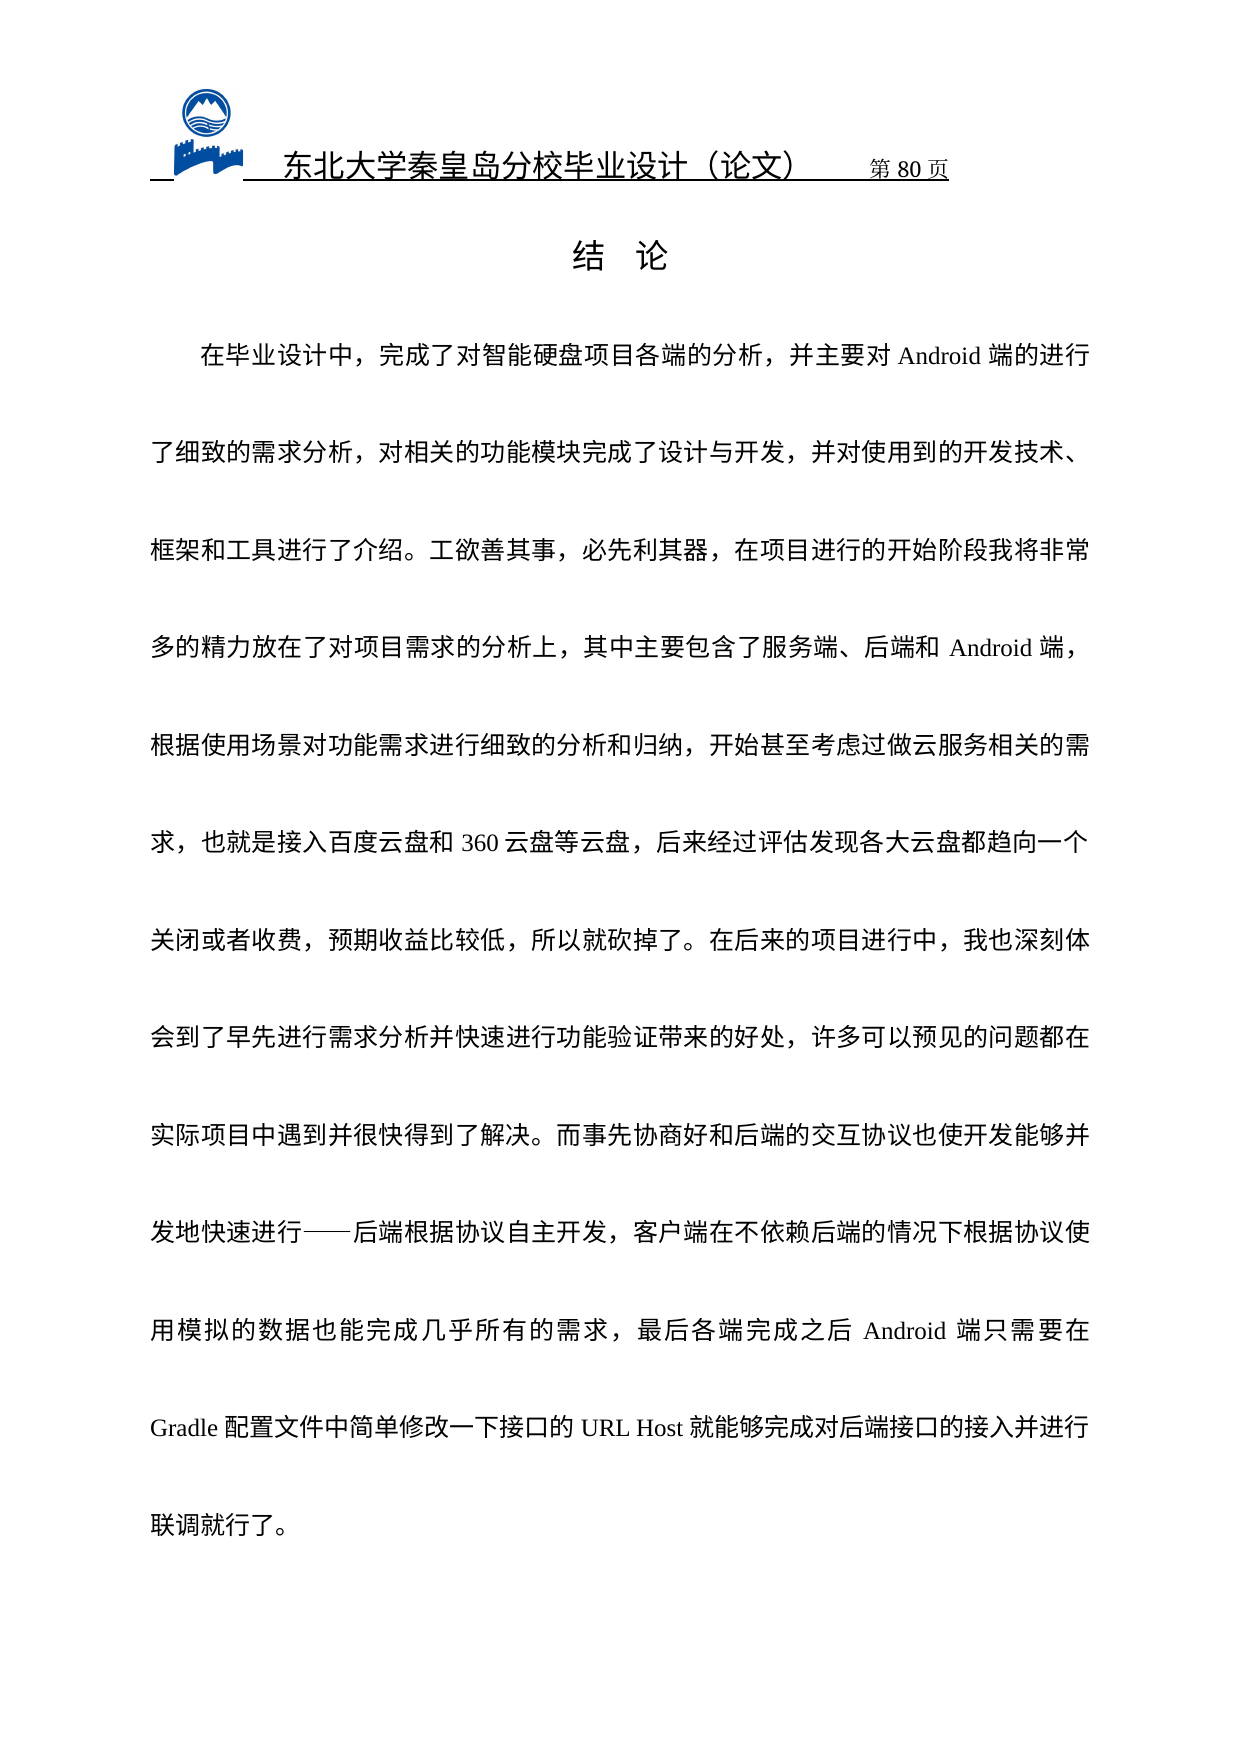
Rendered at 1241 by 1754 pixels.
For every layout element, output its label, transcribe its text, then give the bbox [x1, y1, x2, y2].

picture [173, 88, 244, 177]
text 结 论 [150, 221, 1090, 286]
text 在毕业设计中，完成了对智能硬盘项目各端的分析，并主要对Android 端的进行了细致的需求分析，对相关的功能模块完成了设计与开发，并对使用到的开发技术、框架和工具进行了介绍。工欲善其事，必先利其器，在项目进行的开始阶段我将非常多的精力放在了对项目需求的分析上，其中主要包含了服务端、后端和Android 端，根据使用场景对功能需求进行细致的分析和归纳，开始甚至考虑过做云服务相关的需求，也就是接入百度云盘和360云盘等云盘，后来经过评估发现各大云盘都趋向一个关闭或者收费，预期收益比较低，所以就砍掉了。在后来的项目进行中，我也深刻体会到了早先进行需求分析并快速进行功能验证带来的好处，许多可以预见的问题都在实际项目中遇到并很快得到了解决。而事先协商好和后端的交互协议也使开发能够并发地快速进行——后端根据协议自主开发，客户端在不依赖后端的情况下根据协议使用模拟的数据也能完成几乎所有的需求，最后各端完成之后 Android 端只需要在 Gradle 配置文件中简单修改一下接口的 URL Host 就能够完成对后端接口的接入并进行联调就行了。 [150, 321, 1090, 1556]
